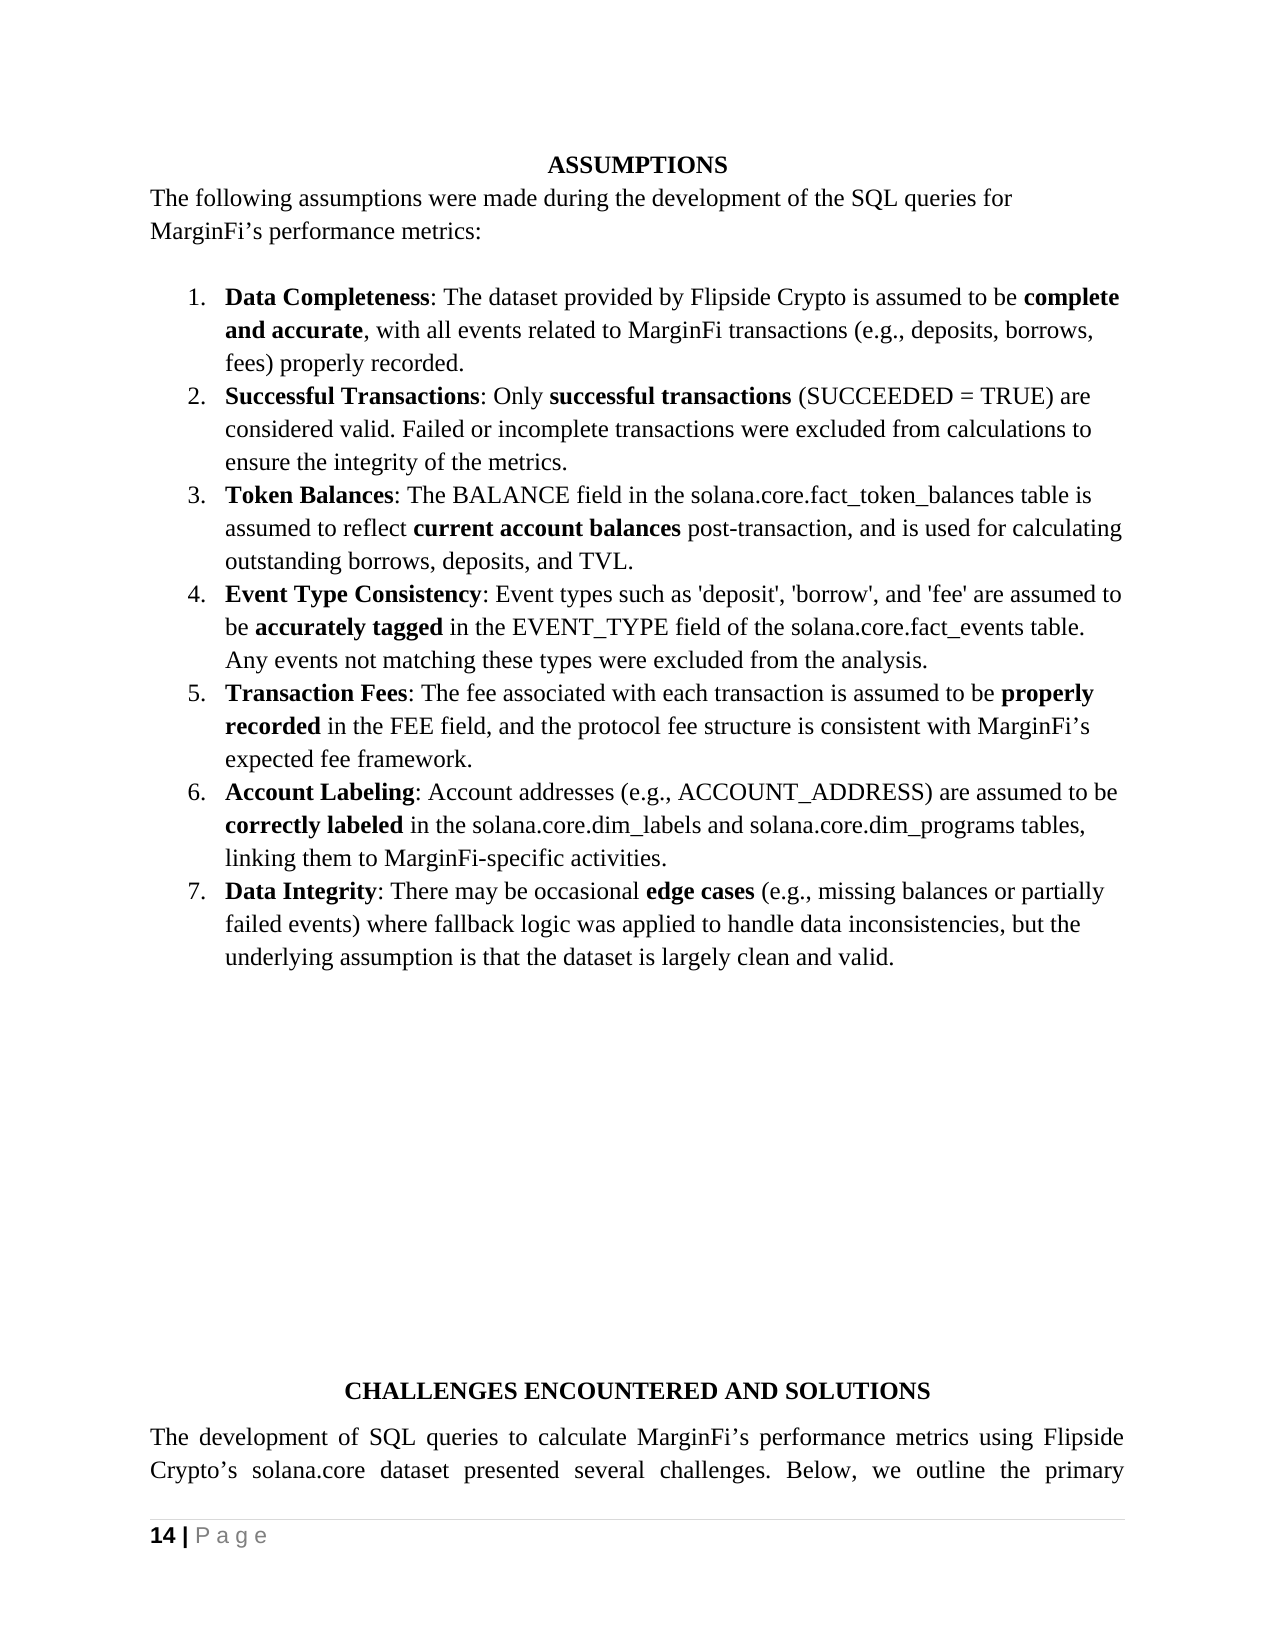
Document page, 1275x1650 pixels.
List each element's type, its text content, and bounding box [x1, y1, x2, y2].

text ASSUMPTIONS [150, 150, 1125, 179]
text The following assumptions were made during the development of the SQL queries for MarginFi’s performance metrics: [150, 183, 1125, 245]
list Token Balances: The BALANCE field in the solana.core.fact_token_balances table is assumed to reflect current account balances post-transaction, and is used for calculating outstanding borrows, deposits, and TVL. [187, 480, 1125, 575]
list Successful Transactions: Only successful transactions (SUCCEEDED = TRUE) are considered valid. Failed or incomplete transactions were excluded from calculations to ensure the integrity of the metrics. [187, 381, 1125, 476]
list Event Type Consistency: Event types such as 'deposit', 'borrow', and 'fee' are assumed to be accurately tagged in the EVENT_TYPE field of the solana.core.fact_events table. Any events not matching these types were excluded from the analysis. [187, 579, 1125, 674]
list Data Integrity: There may be occasional edge cases (e.g., missing balances or partially failed events) where fallback logic was applied to handle data inconsistencies, but the underlying assumption is that the dataset is largely clean and valid. [187, 876, 1125, 971]
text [150, 1422, 1125, 1483]
subtitle CHALLENGES ENCOUNTERED AND SOLUTIONS [150, 1376, 1125, 1405]
list Account Labeling: Account addresses (e.g., ACCOUNT_ADDRESS) are assumed to be correctly labeled in the solana.core.dim_labels and solana.core.dim_programs tables, linking them to MarginFi-specific activities. [187, 777, 1125, 872]
list Data Completeness: The dataset provided by Flipside Crypto is assumed to be complete and accurate, with all events related to MarginFi transactions (e.g., deposits, borrows, fees) properly recorded. [187, 282, 1125, 377]
list Transaction Fees: The fee associated with each transaction is assumed to be properly recorded in the FEE field, and the protocol fee structure is consistent with MarginFi’s expected fee framework. [187, 678, 1125, 773]
